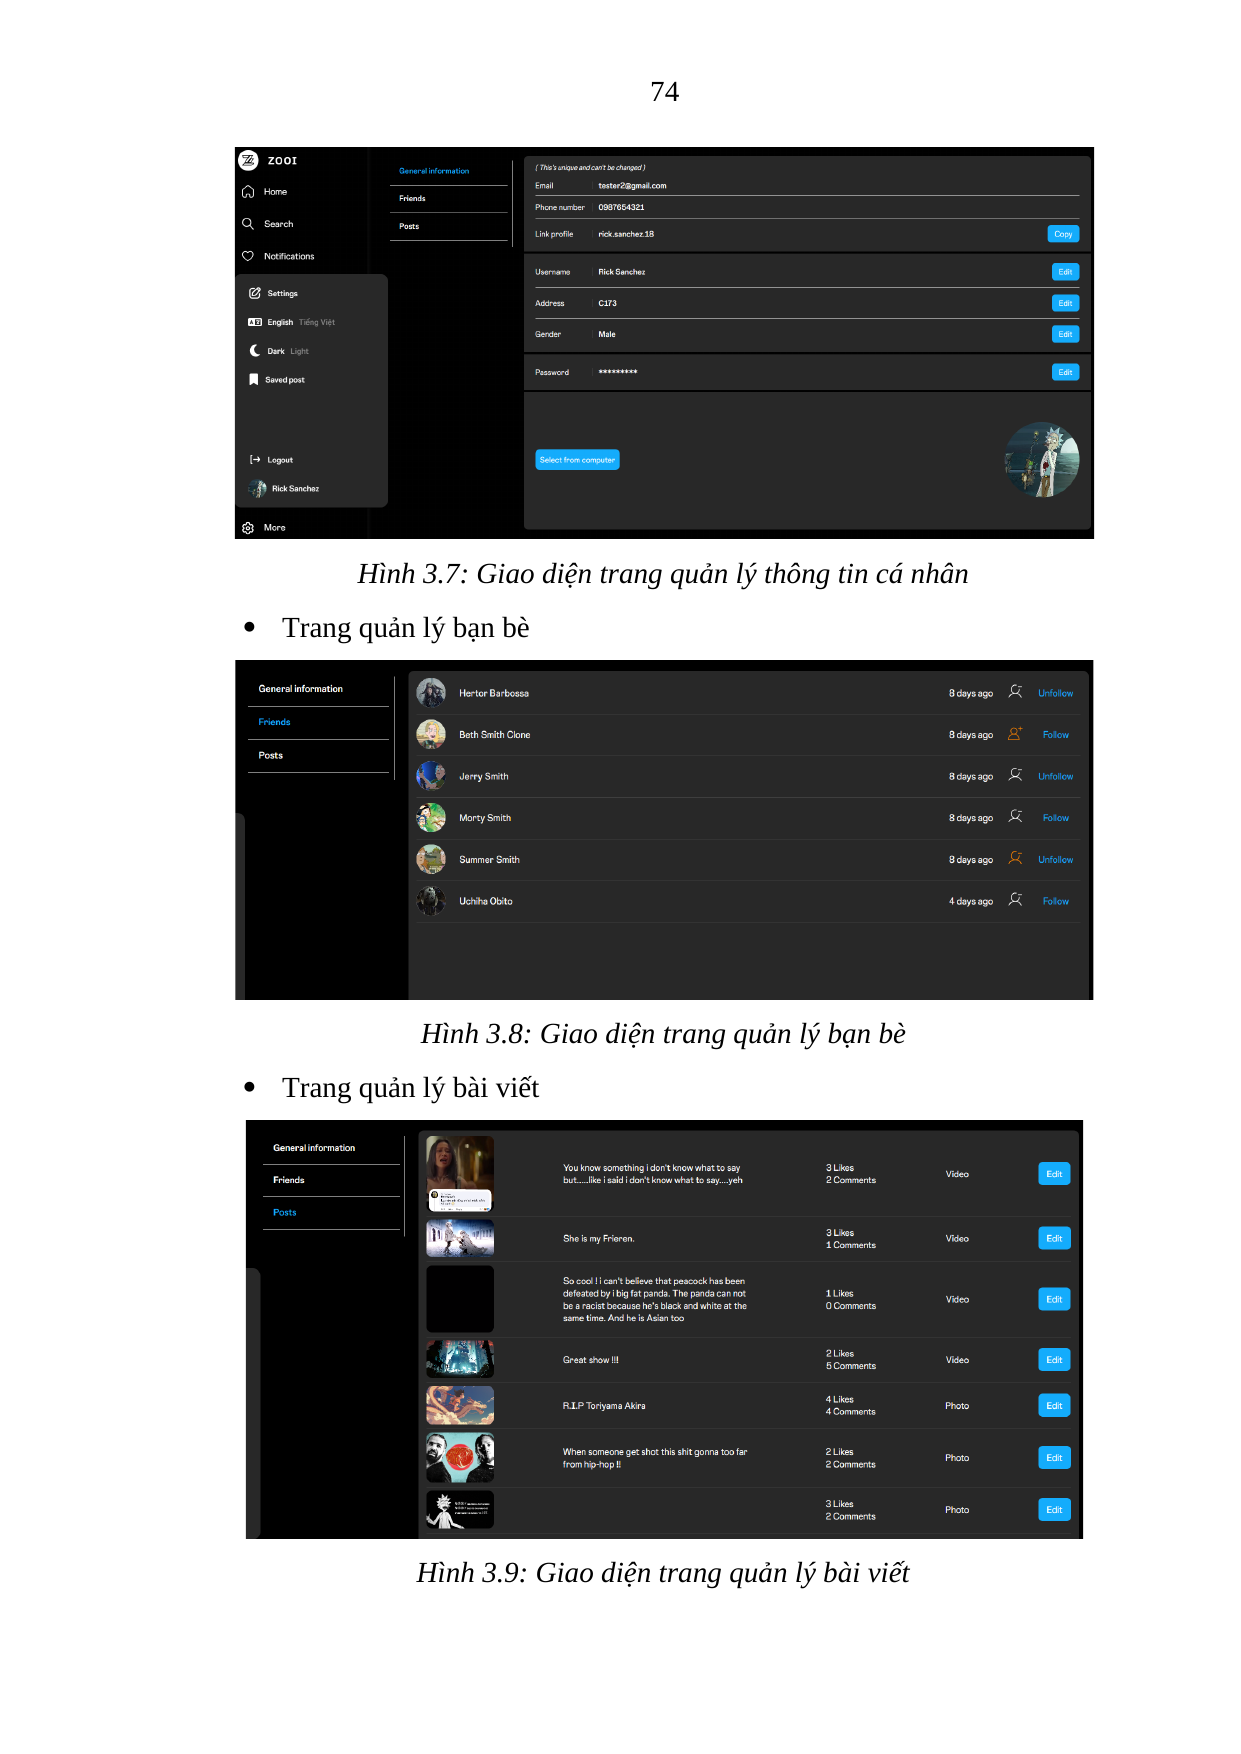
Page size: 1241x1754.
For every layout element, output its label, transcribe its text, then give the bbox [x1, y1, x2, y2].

list Trang quản lý bài viết [244, 1070, 1122, 1104]
picture [245, 1120, 1084, 1539]
picture [235, 660, 1094, 1000]
text Hình 3.8: Giao diện trang quản lý bạn bè [207, 1016, 1122, 1049]
text Hình 3.7: Giao diện trang quản lý thông tin cá nhân [207, 556, 1122, 589]
text Hình 3.9: Giao diện trang quản lý bài viết [207, 1555, 1122, 1589]
list Trang quản lý bạn bè [244, 610, 1122, 644]
picture [234, 147, 1095, 539]
